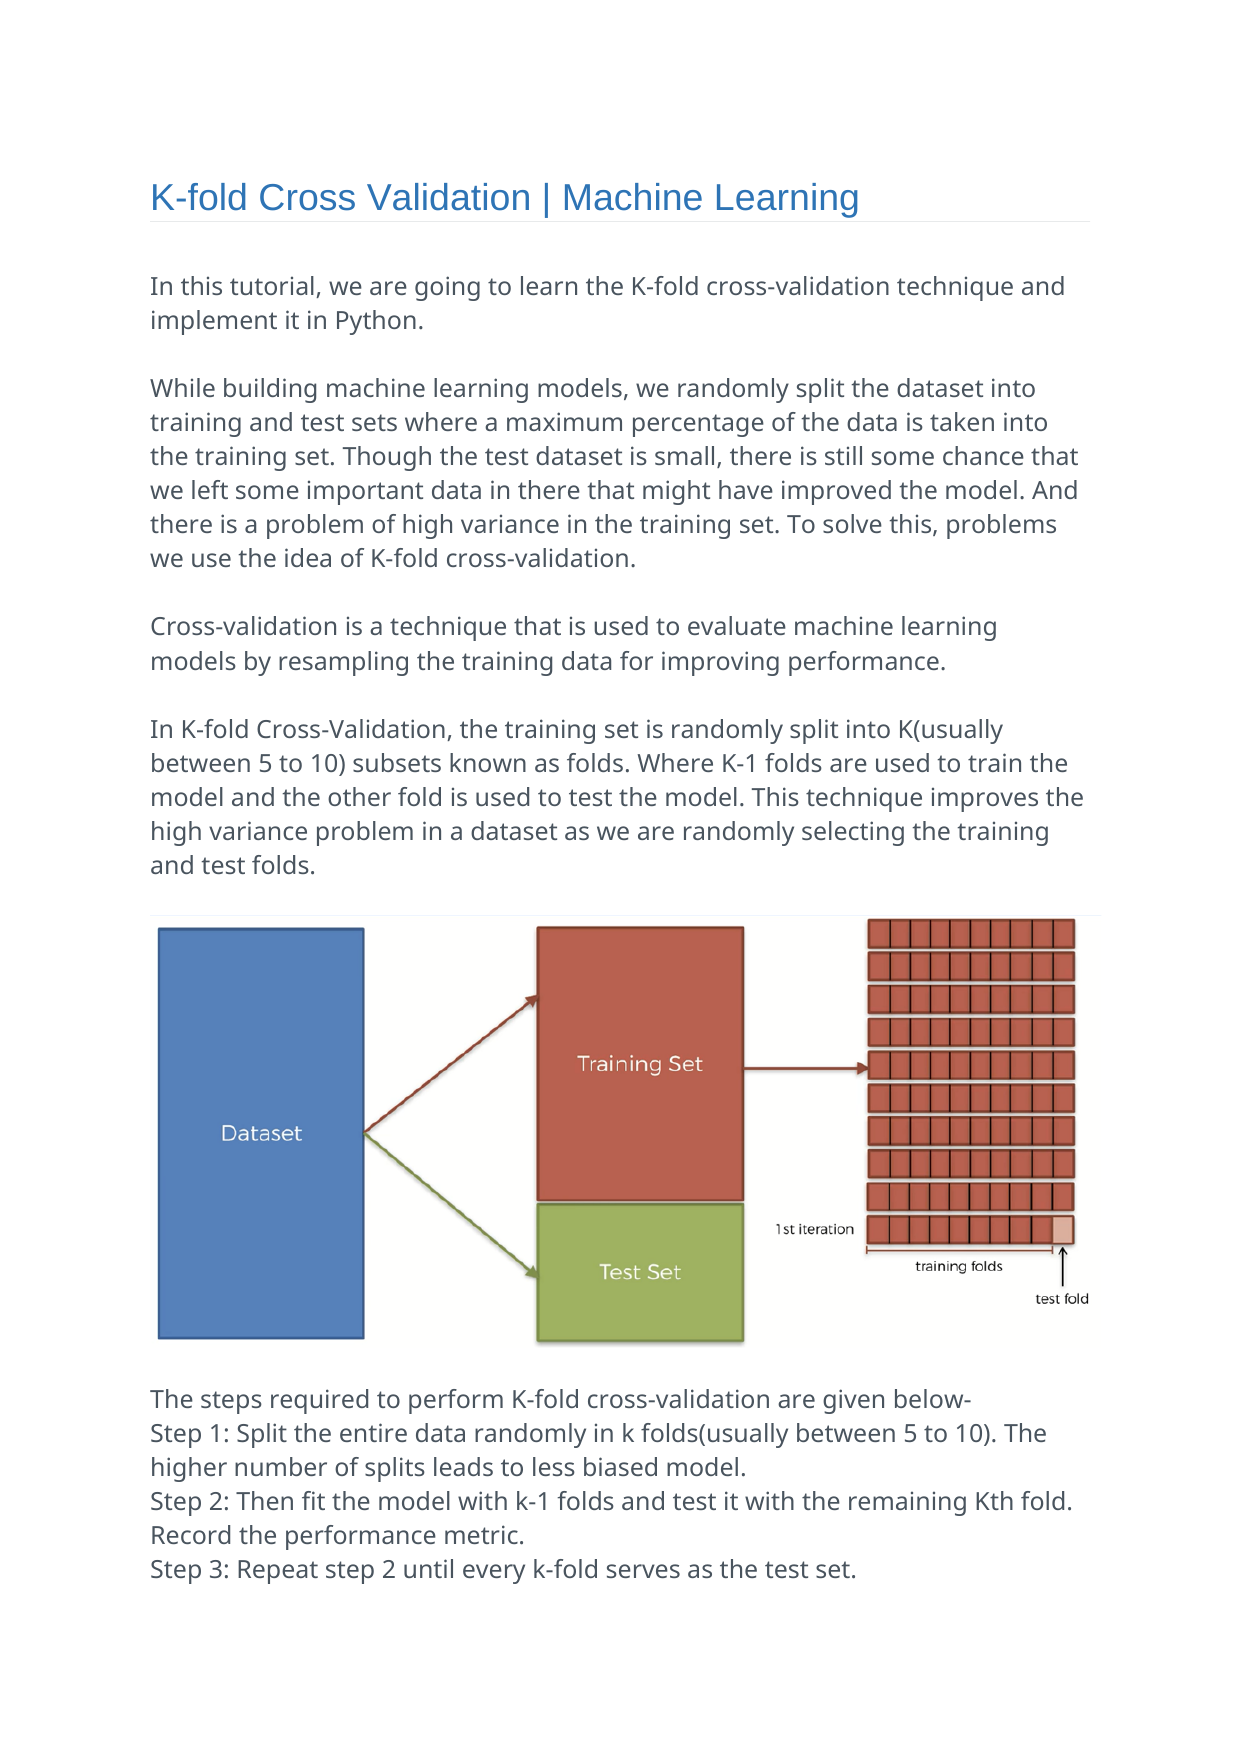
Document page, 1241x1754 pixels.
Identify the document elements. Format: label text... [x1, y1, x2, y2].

subtitle K-fold Cross Validation | Machine Learning [150, 175, 1090, 218]
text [150, 1348, 1090, 1586]
picture [150, 915, 1102, 1348]
